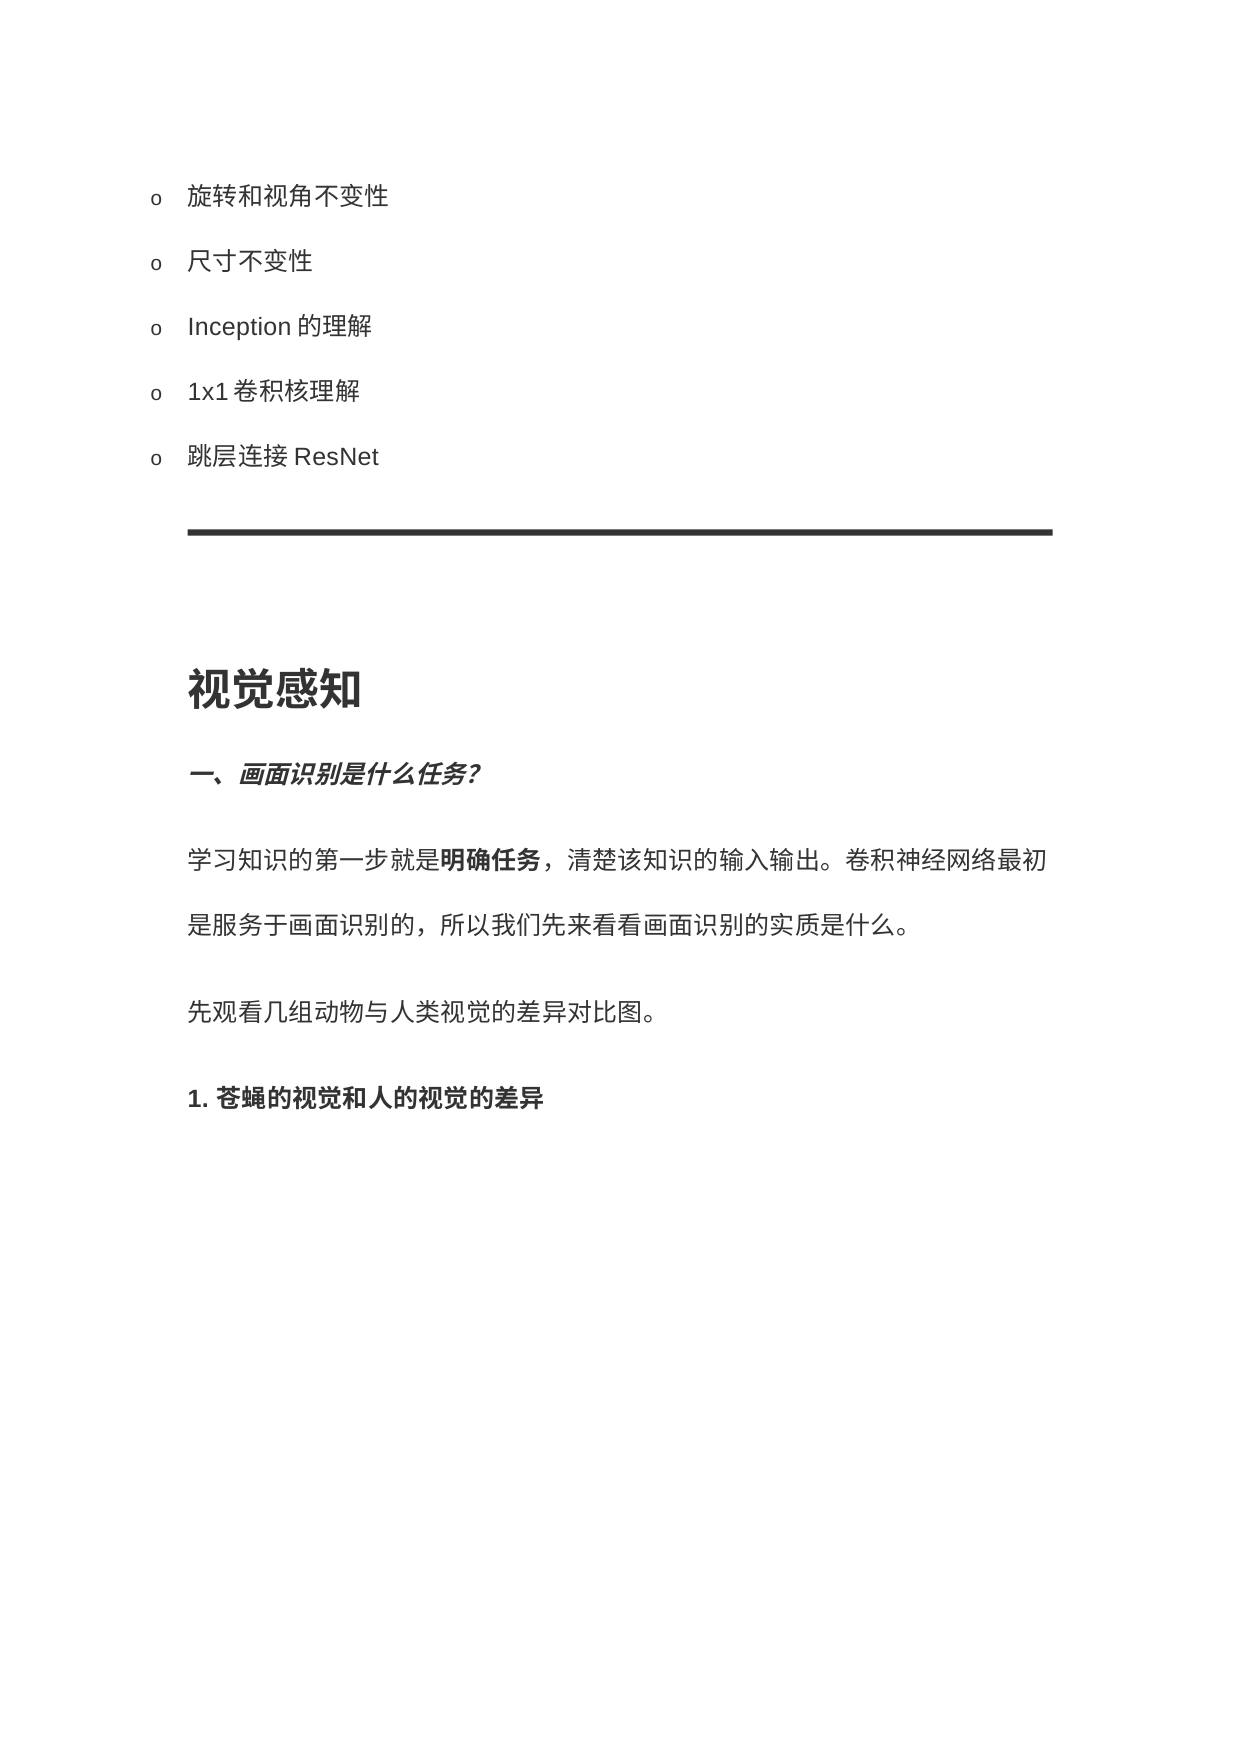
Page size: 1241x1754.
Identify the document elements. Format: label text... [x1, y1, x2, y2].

list 旋转和视角不变性 [150, 162, 1053, 227]
list 跳层连接ResNet [150, 422, 1053, 487]
subtitle 视觉感知 [187, 654, 1053, 719]
text 先观看几组动物与人类视觉的差异对比图。 [187, 978, 1053, 1043]
list Inception的理解 [150, 292, 1053, 357]
text 一、画面识别是什么任务？ [187, 740, 1053, 805]
text 学习知识的第一步就是明确任务，清楚该知识的输入输出。卷积神经网络最初是服务于画面识别的，所以我们先来看看画面识别的实质是什么。 [187, 826, 1053, 956]
text 1. 苍蝇的视觉和人的视觉的差异 [187, 1064, 1053, 1129]
list 1x1卷积核理解 [150, 357, 1053, 422]
list 尺寸不变性 [150, 227, 1053, 292]
